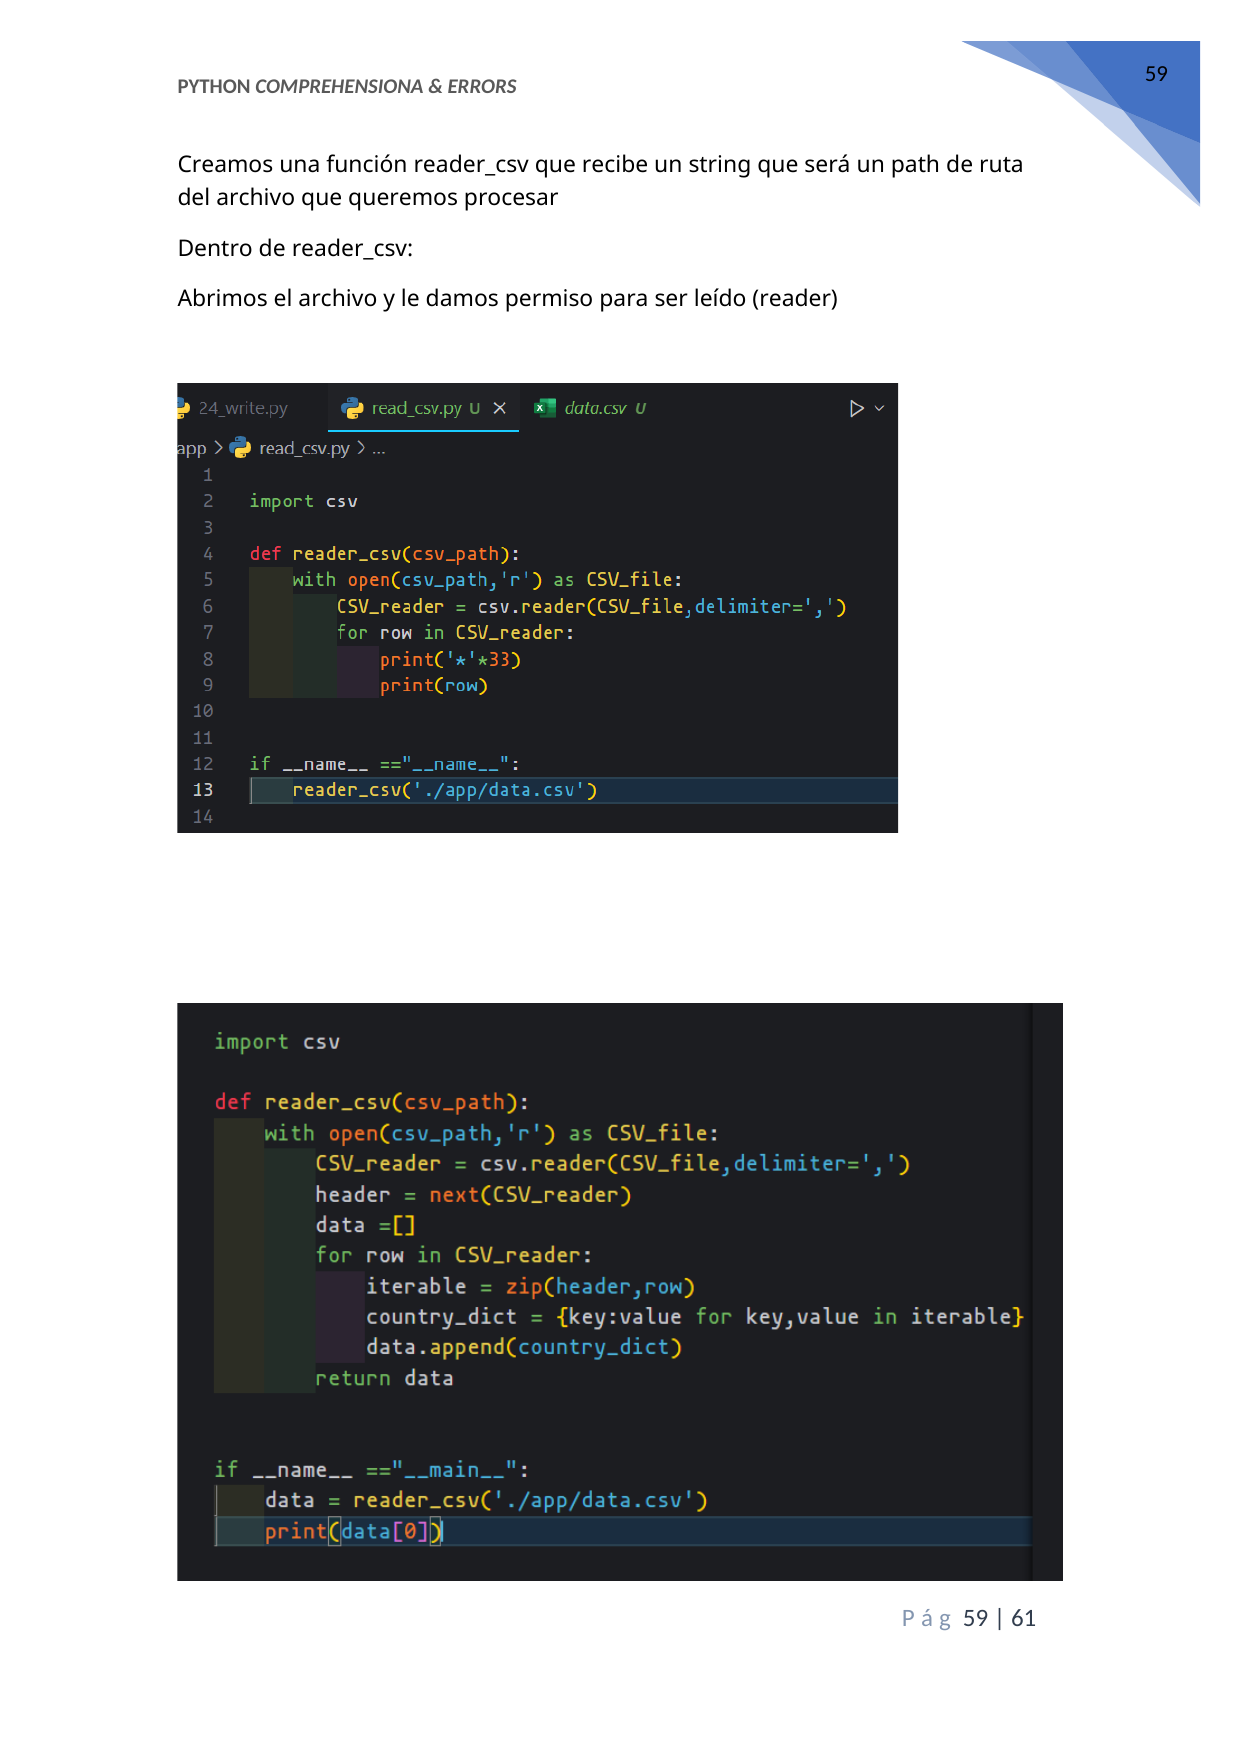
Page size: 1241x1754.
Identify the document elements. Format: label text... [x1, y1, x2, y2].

text Dentro de reader_csv: [177, 232, 1063, 263]
text Abrimos el archivo y le damos permiso para ser leído (reader) [177, 282, 1063, 313]
text Creamos una función reader_csv que recibe un string que será un path de ruta del archivo que queremos procesar [177, 148, 1063, 213]
picture [177, 1003, 1063, 1581]
picture [961, 41, 1201, 207]
picture [177, 383, 899, 833]
